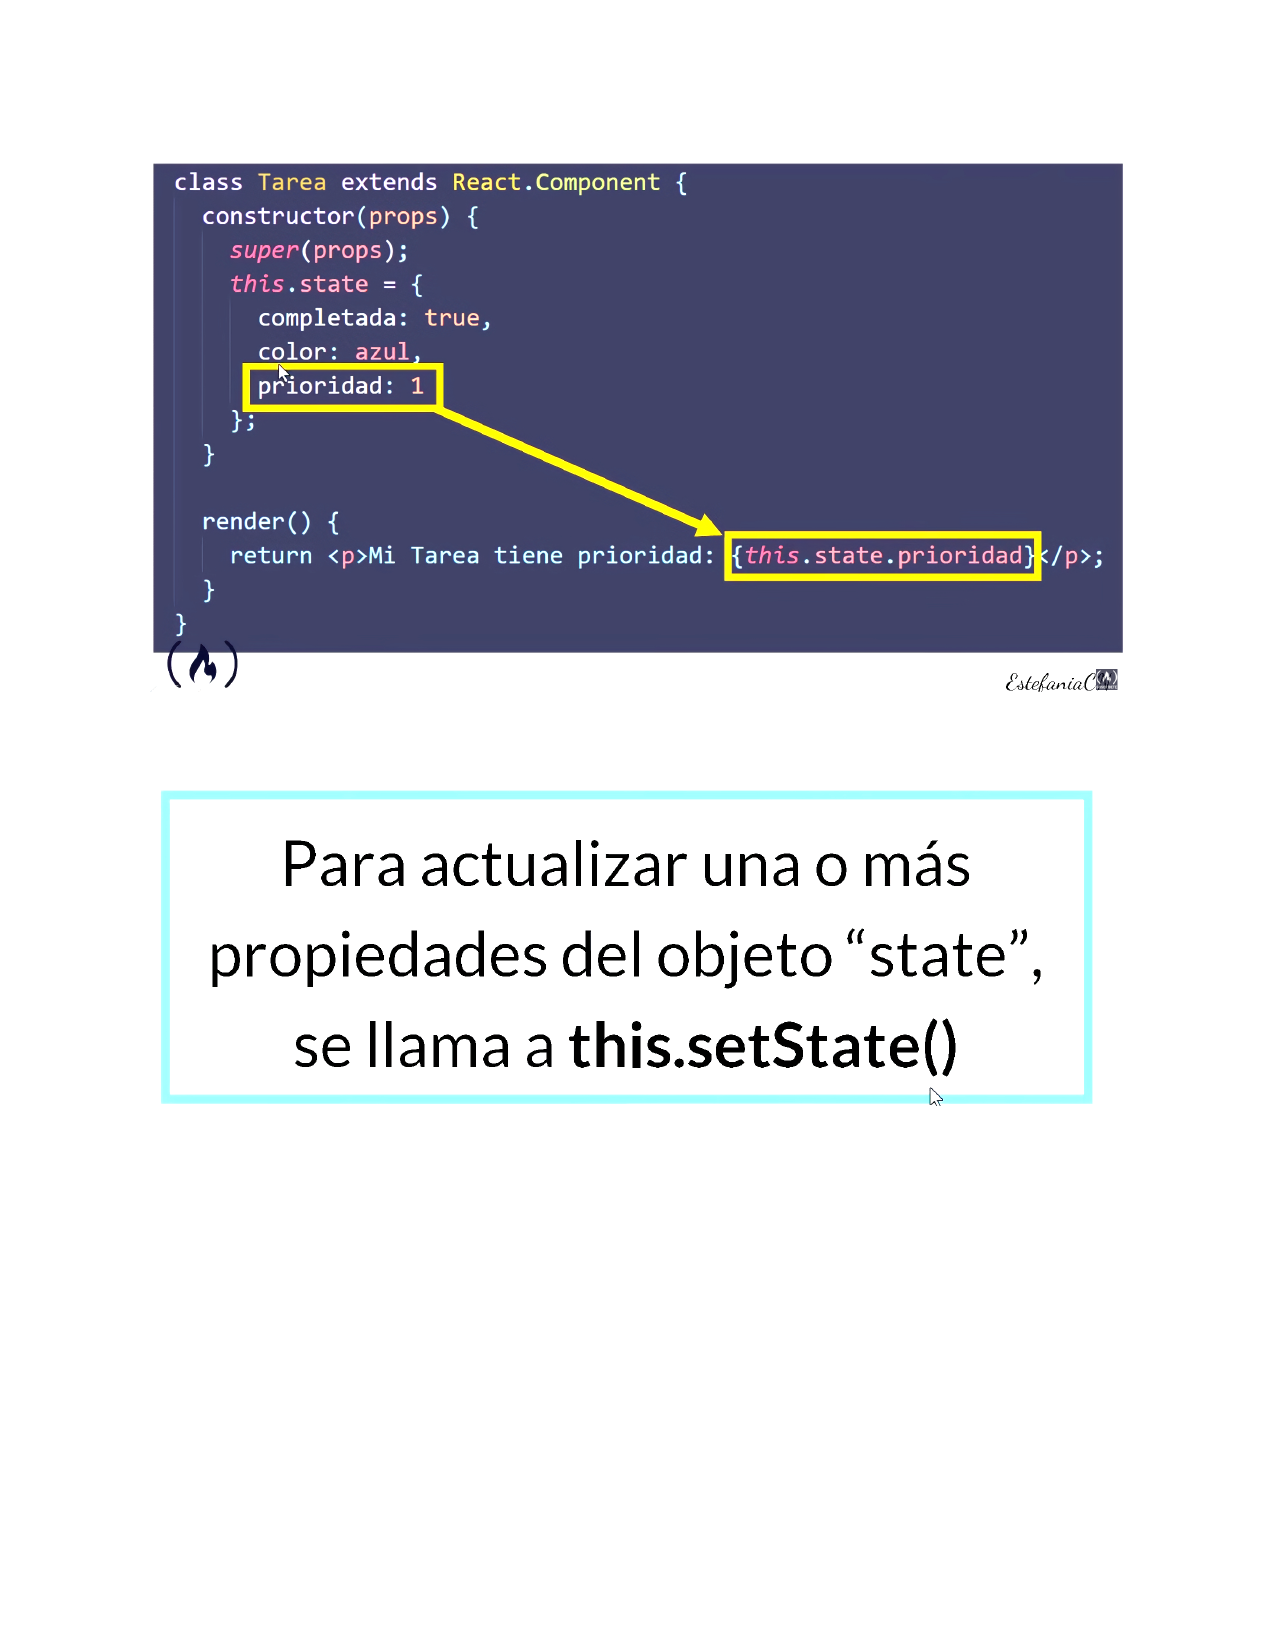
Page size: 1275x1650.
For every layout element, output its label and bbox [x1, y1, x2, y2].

picture [150, 769, 1125, 1106]
picture [150, 150, 1125, 692]
